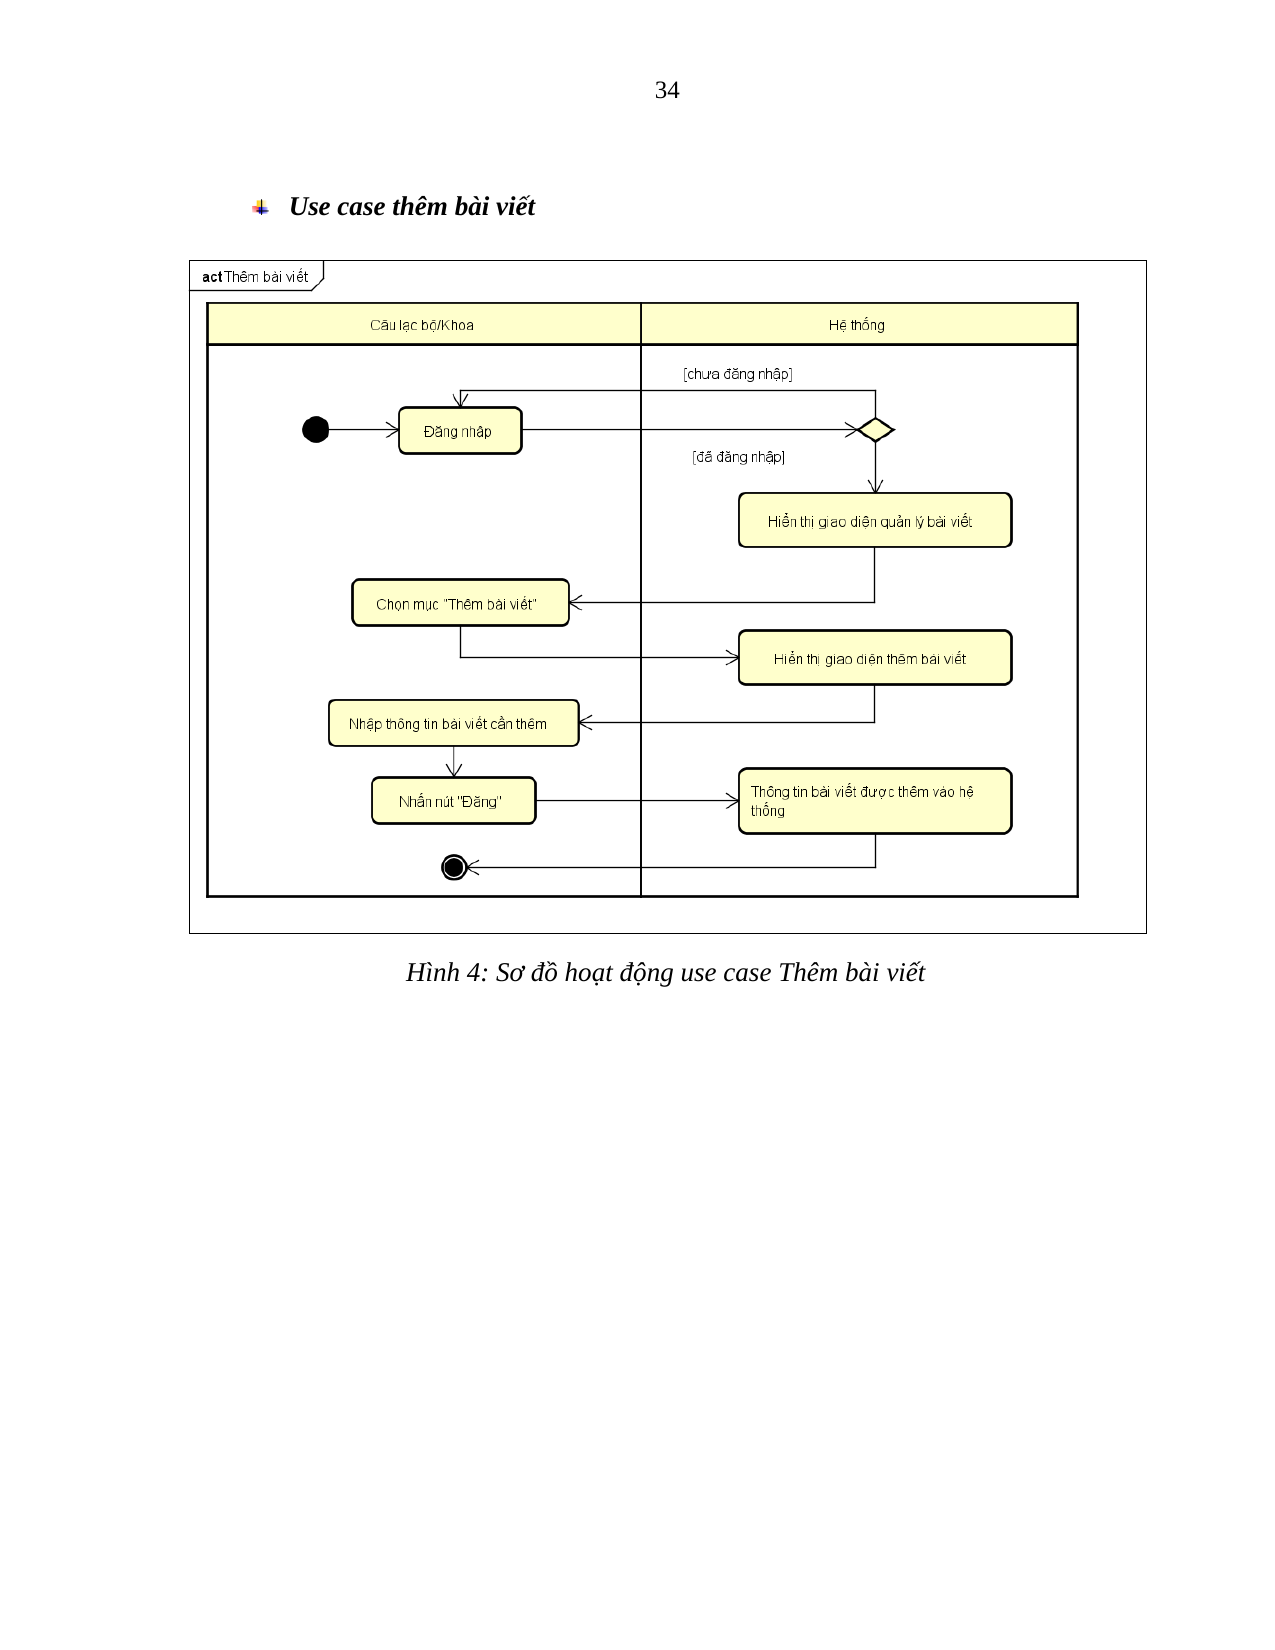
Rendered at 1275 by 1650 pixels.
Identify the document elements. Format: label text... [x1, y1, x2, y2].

text Hình 4: Sơ đồ hoạt động use case Thêm bài viết [177, 956, 1157, 987]
picture [177, 248, 1157, 944]
list Use case thêm bài viết [251, 190, 1157, 221]
picture [252, 198, 269, 215]
